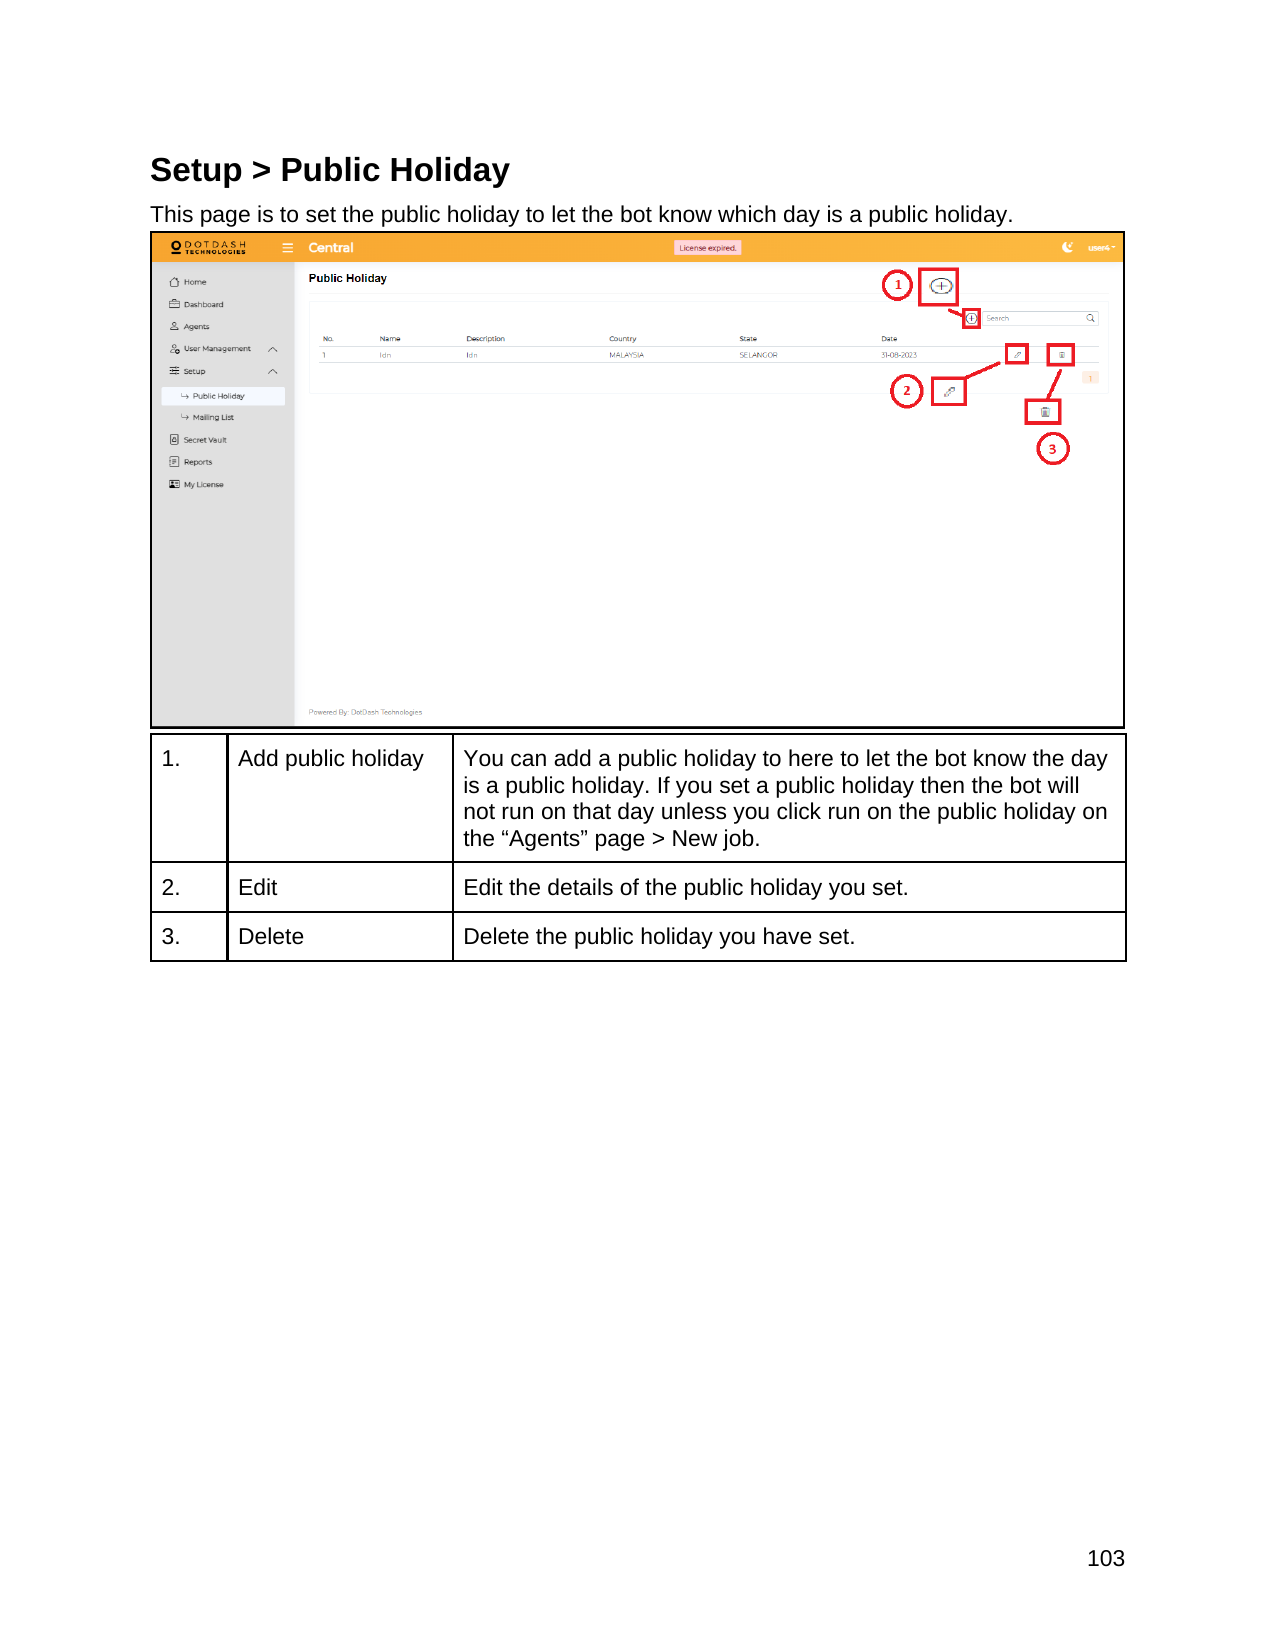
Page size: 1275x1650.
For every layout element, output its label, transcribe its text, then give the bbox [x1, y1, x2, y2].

table_header You can add a public holiday to here to let the bot know the day is a public holiday. If you set a public holiday then the bot will not run on that day unless you click run on the public holiday on the “Agents” page > New job. [454, 735, 1125, 861]
table_cell Delete [229, 913, 452, 960]
table_header Add public holiday [229, 735, 452, 861]
text This page is to set the public holiday to let the bot know which day is a public holiday. [150, 201, 1125, 231]
table_cell 3. [152, 913, 226, 960]
subtitle Setup > Public Holiday [150, 150, 1125, 188]
picture [152, 233, 1123, 727]
table_cell 2. [152, 863, 226, 911]
table_cell Edit the details of the public holiday you set. [454, 863, 1125, 911]
table_cell Edit [229, 863, 452, 911]
table_header 1. [152, 735, 226, 861]
table_cell Delete the public holiday you have set. [454, 913, 1125, 960]
